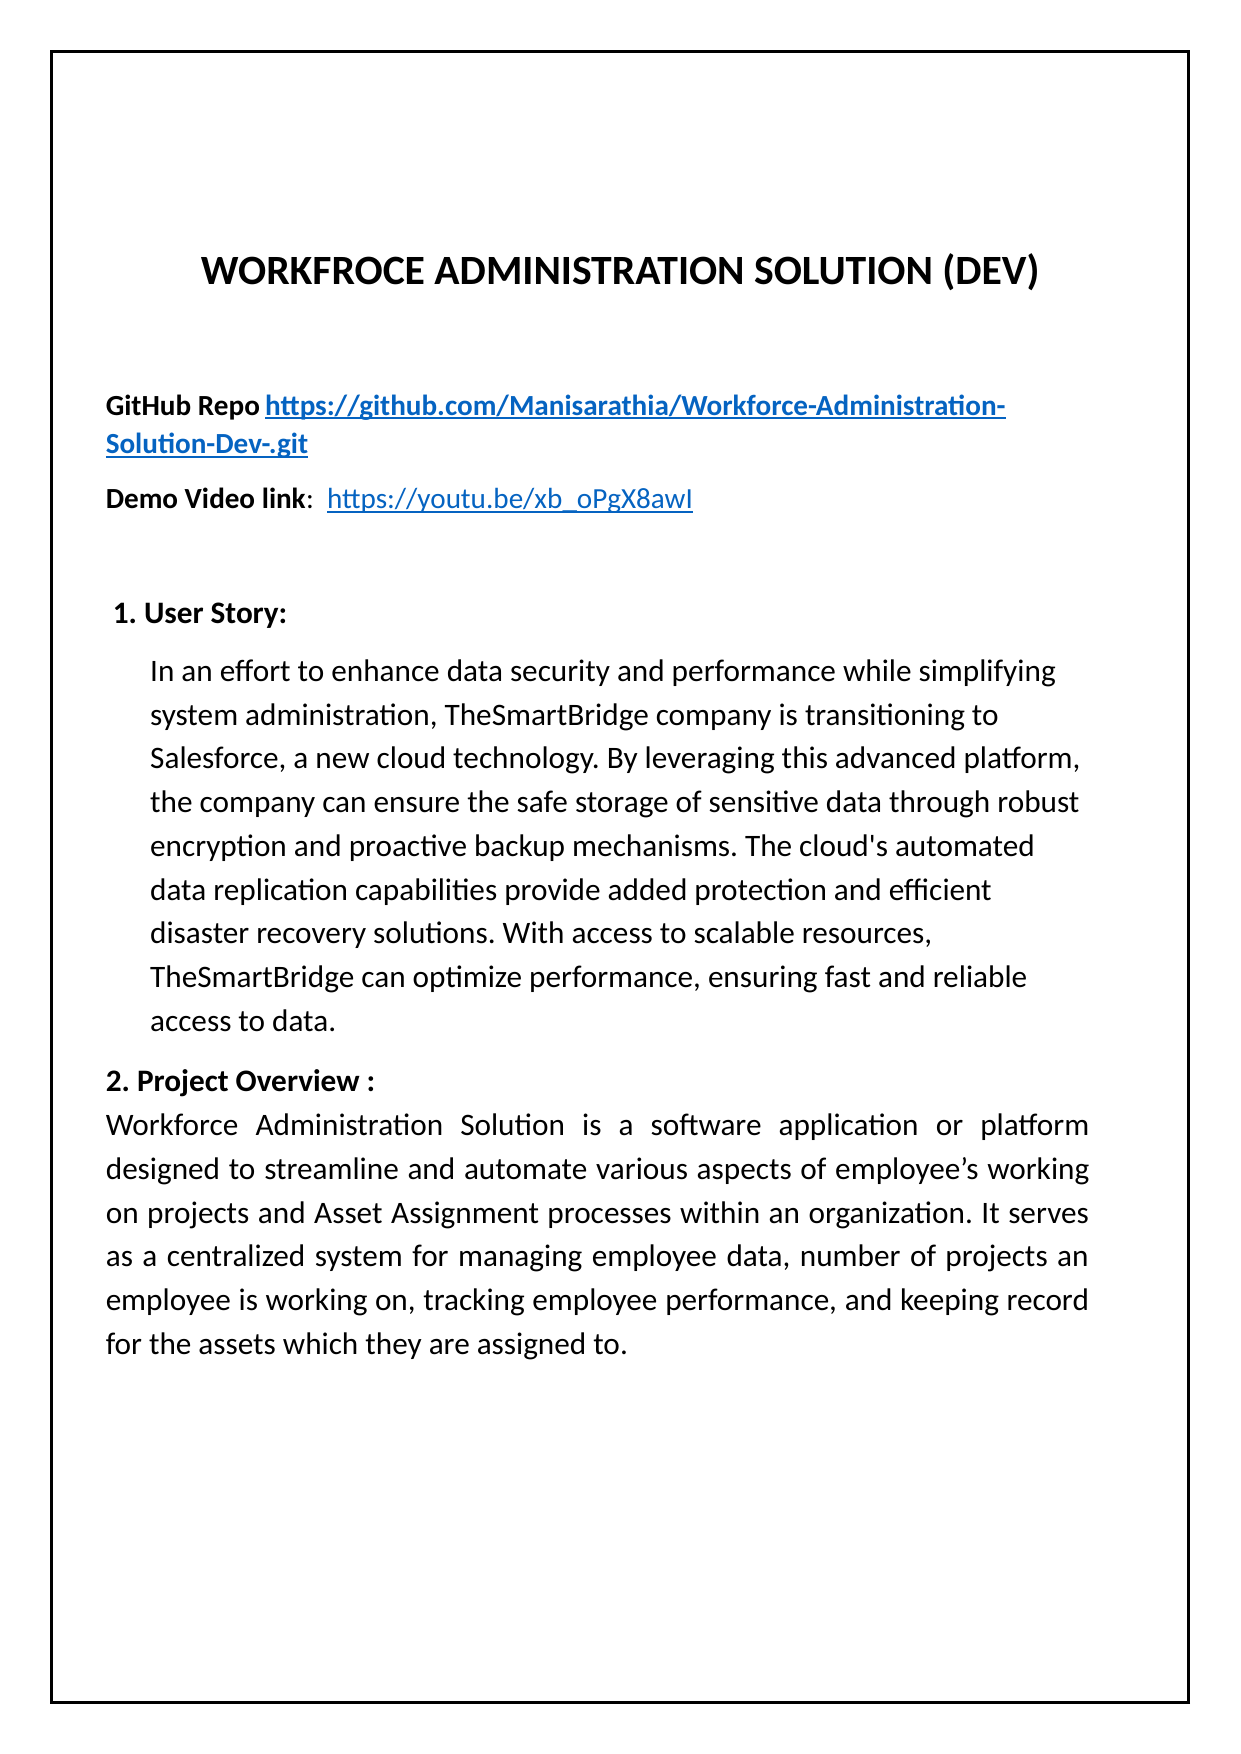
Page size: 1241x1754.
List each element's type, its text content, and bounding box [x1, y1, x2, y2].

list Workforce Administration Solution is a software application or platform designed to streamline and automate various aspects of employee’s working on projects and Asset Assignment processes within an organization. It serves as a centralized system for managing employee data, number of projects an employee is working on, tracking employee performance, and keeping record for the assets which they are assigned to. [106, 1105, 1090, 1362]
text Demo Video link: https://youtu.be/xb_oPgX8awI [106, 480, 1090, 516]
text 1. User Story: [106, 593, 1090, 631]
text GitHub Repo https://github.com/Manisarathia/Workforce-Administration-Solution-Dev-.git [106, 387, 1090, 461]
list 2. Project Overview : [106, 1062, 1090, 1100]
text WORKFROCE ADMINISTRATION SOLUTION (DEV) [150, 244, 1090, 294]
text In an effort to enhance data security and performance while simplifying system administration, TheSmartBridge company is transitioning to Salesforce, a new cloud technology. By leveraging this advanced platform, the company can ensure the safe storage of sensitive data through robust encryption and proactive backup mechanisms. The cloud's automated data replication capabilities provide added protection and efficient disaster recovery solutions. With access to scalable resources, TheSmartBridge can optimize performance, ensuring fast and reliable access to data. [150, 651, 1090, 1039]
